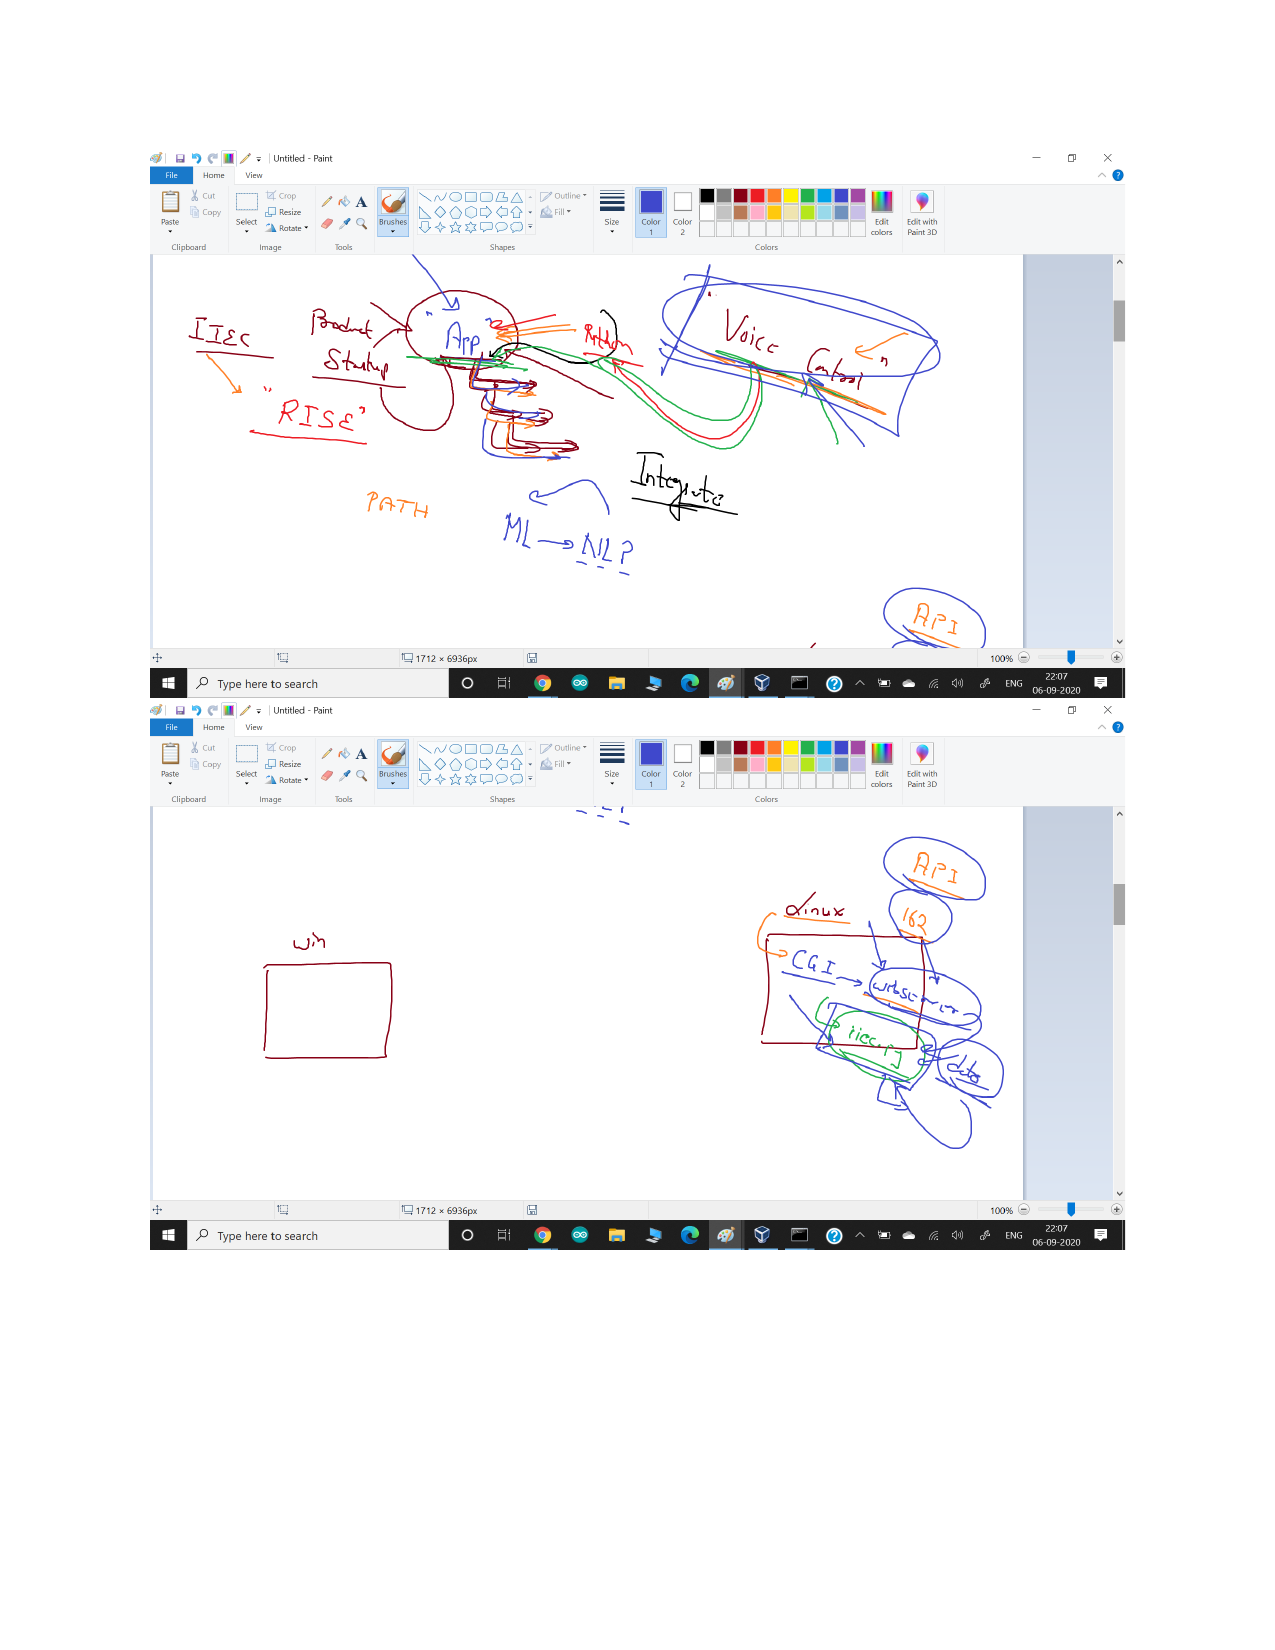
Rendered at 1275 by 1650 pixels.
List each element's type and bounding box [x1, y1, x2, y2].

picture [150, 150, 1125, 698]
picture [150, 701, 1125, 1250]
